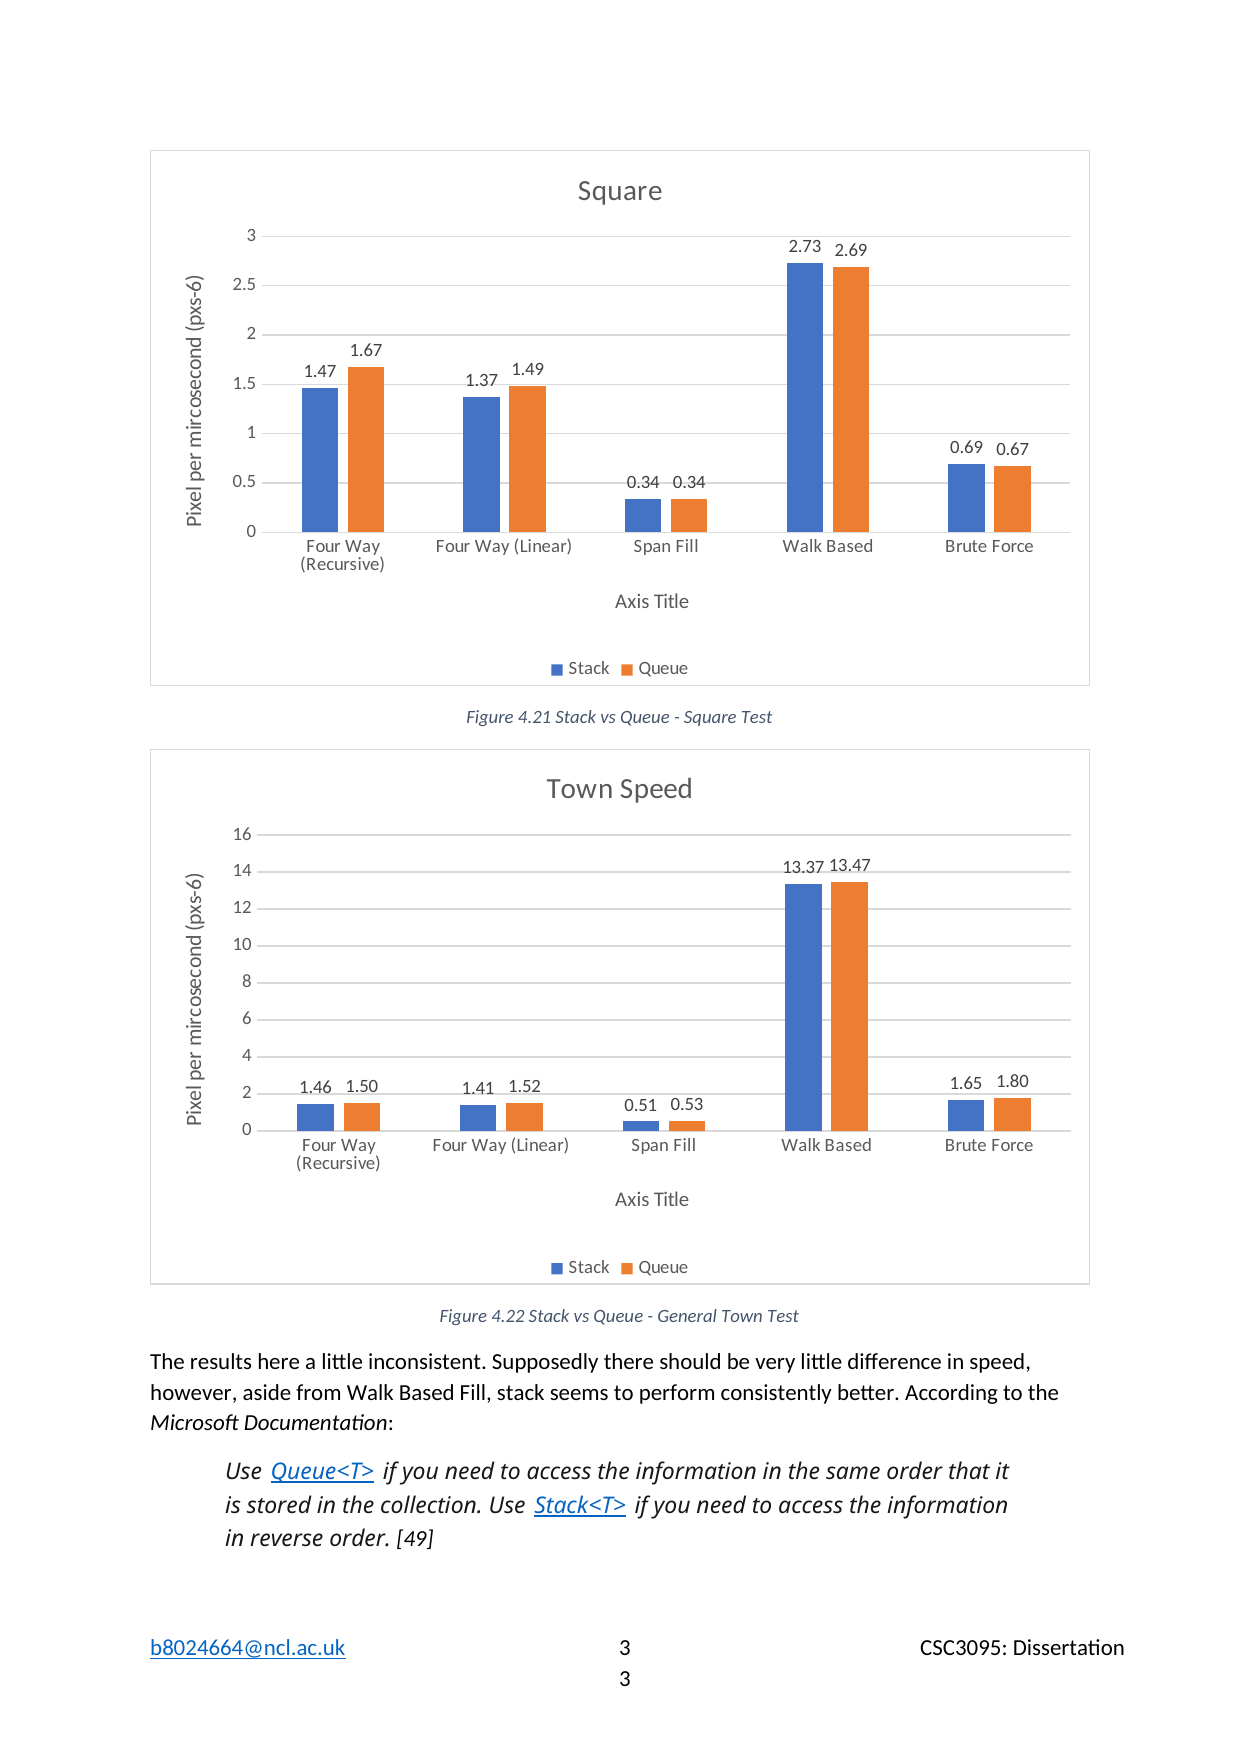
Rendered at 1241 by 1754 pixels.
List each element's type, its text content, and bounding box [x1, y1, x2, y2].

text The results here a little inconsistent. Supposedly there should be very little difference in speed, however, aside from Walk Based Fill, stack seems to perform consistently better. According to the Microsoft Documentation: [150, 1347, 1090, 1436]
text Use Queue<T> if you need to access the information in the same order that it is stored in the collection. Use Stack<T> if you need to access the information in reverse order. [225, 1455, 1015, 1553]
text Figure . Stack vs Queue - Square Test [150, 705, 1090, 728]
text Figure . Stack vs Queue - General Town Test [150, 1304, 1090, 1327]
